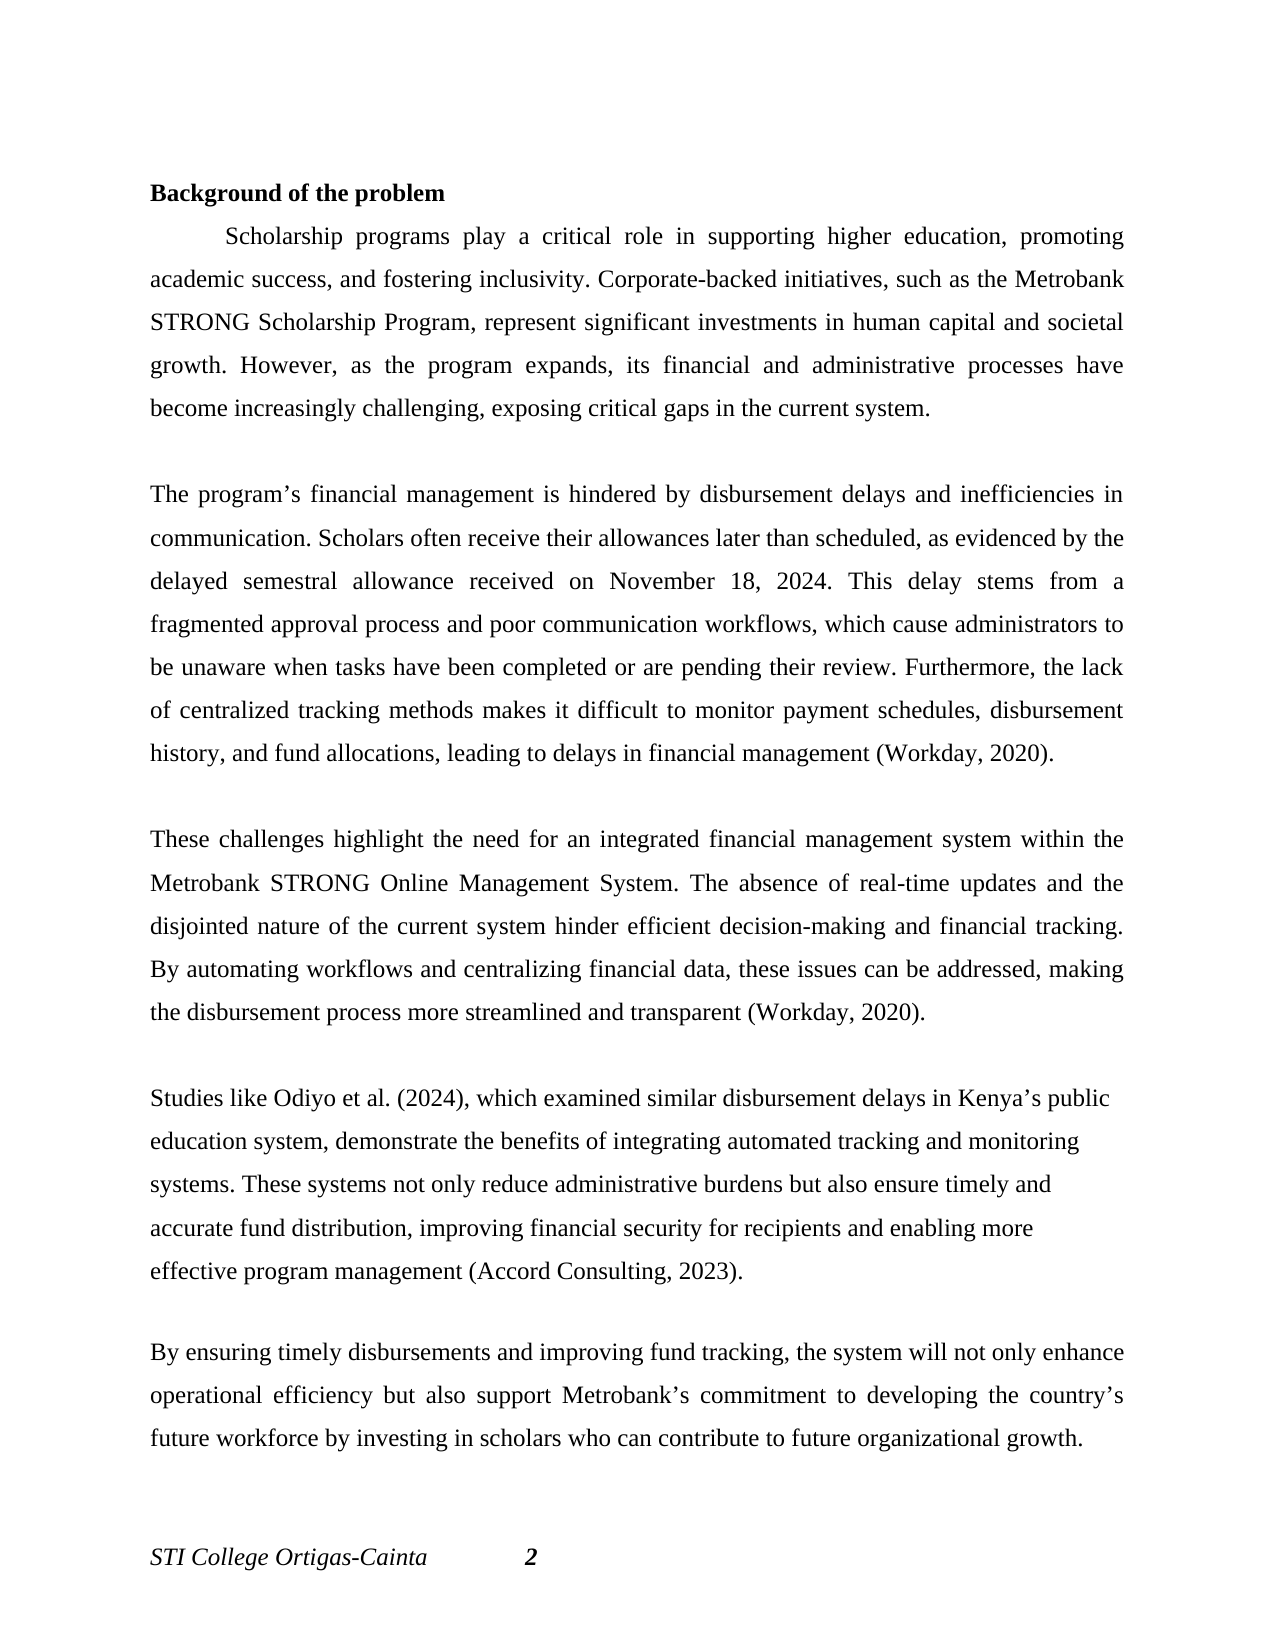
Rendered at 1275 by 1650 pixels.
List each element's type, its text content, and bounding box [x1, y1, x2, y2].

text Scholarship programs play a critical role in supporting higher education, promoting academic success, and fostering inclusivity. Corporate-backed initiatives, such as the Metrobank STRONG Scholarship Program, represent significant investments in human capital and societal growth. However, as the program expands, its financial and administrative processes have become increasingly challenging, exposing critical gaps in the current system. [150, 221, 1125, 422]
text Background of the problem [150, 178, 1125, 206]
text By ensuring timely disbursements and improving fund tracking, the system will not only enhance operational efficiency but also support Metrobank’s commitment to developing the country’s future workforce by investing in scholars who can contribute to future organizational growth. [150, 1337, 1125, 1452]
text The program’s financial management is hindered by disbursement delays and inefficiencies in communication. Scholars often receive their allowances later than scheduled, as evidenced by the delayed semestral allowance received on November 18, 2024. This delay stems from a fragmented approval process and poor communication workflows, which cause administrators to be unaware when tasks have been completed or are pending their review. Furthermore, the lack of centralized tracking methods makes it difficult to monitor payment schedules, disbursement history, and fund allocations, leading to delays in financial management (Workday, 2020). [150, 479, 1125, 767]
text Studies like Odiyo et al. (2024), which examined similar disbursement delays in Kenya’s public education system, demonstrate the benefits of integrating automated tracking and monitoring systems. These systems not only reduce administrative burdens but also ensure timely and accurate fund distribution, improving financial security for recipients and enabling more effective program management (Accord Consulting, 2023). [150, 1083, 1125, 1324]
text These challenges highlight the need for an integrated financial management system within the Metrobank STRONG Online Management System. The absence of real-time updates and the disjointed nature of the current system hinder efficient decision-making and financial tracking. By automating workflows and centralizing financial data, these issues can be addressed, making the disbursement process more streamlined and transparent (Workday, 2020). [150, 824, 1125, 1026]
